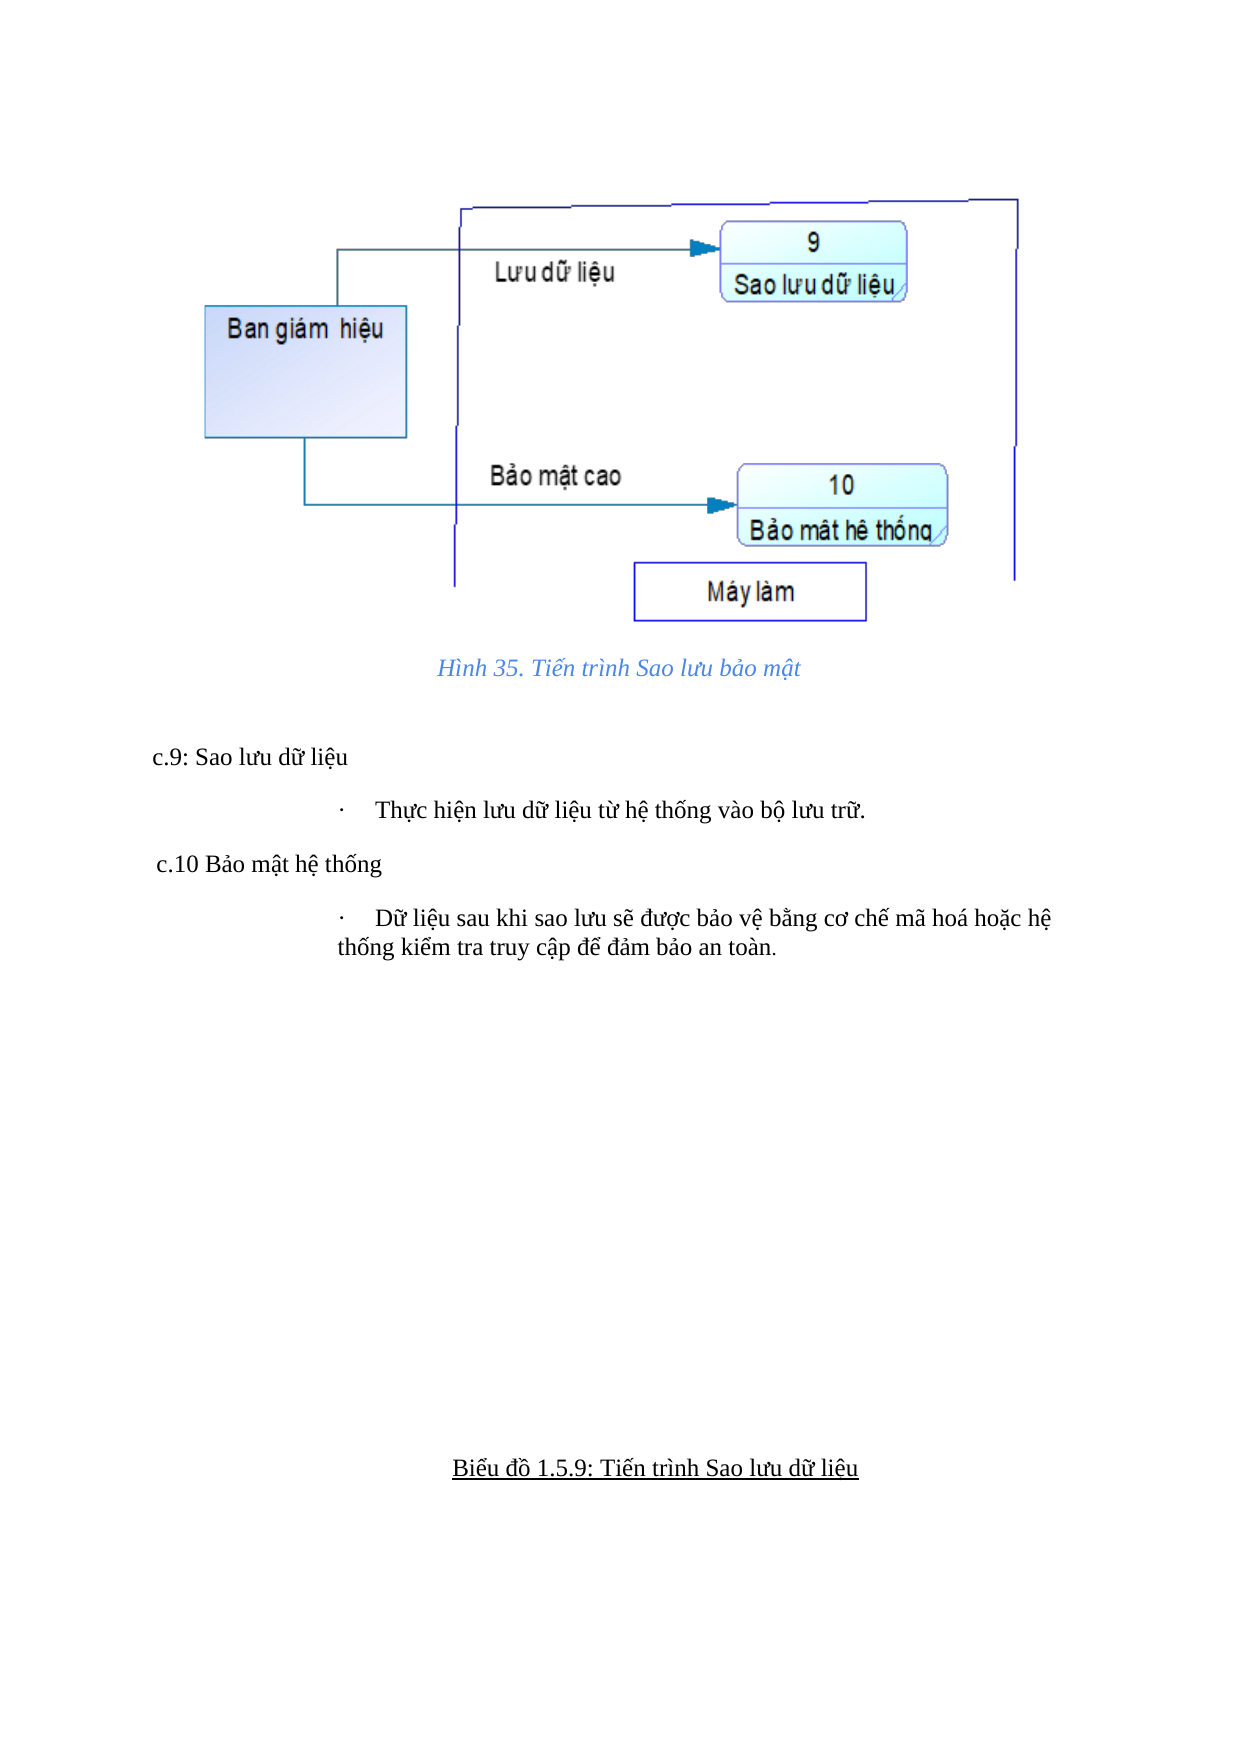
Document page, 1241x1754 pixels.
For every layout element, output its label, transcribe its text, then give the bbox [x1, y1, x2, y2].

text c.9: Sao lưu dữ liệu [150, 742, 1090, 771]
text · Dữ liệu sau khi sao lưu sẽ được bảo vệ bằng cơ chế mã hoá hoặc hệ thống kiểm tra truy cập để đảm bảo an toàn. [337, 903, 1090, 961]
text Biểu đồ 1.5.9: Tiến trình Sao lưu dữ liệu [450, 1453, 1090, 1482]
text · Thực hiện lưu dữ liệu từ hệ thống vào bộ lưu trữ. [337, 796, 1090, 824]
picture [204, 185, 1036, 628]
text c.10 Bảo mật hệ thống [150, 849, 1090, 878]
table_header Hình 35. Tiến trình Sao lưu bảo mật [150, 150, 1090, 717]
